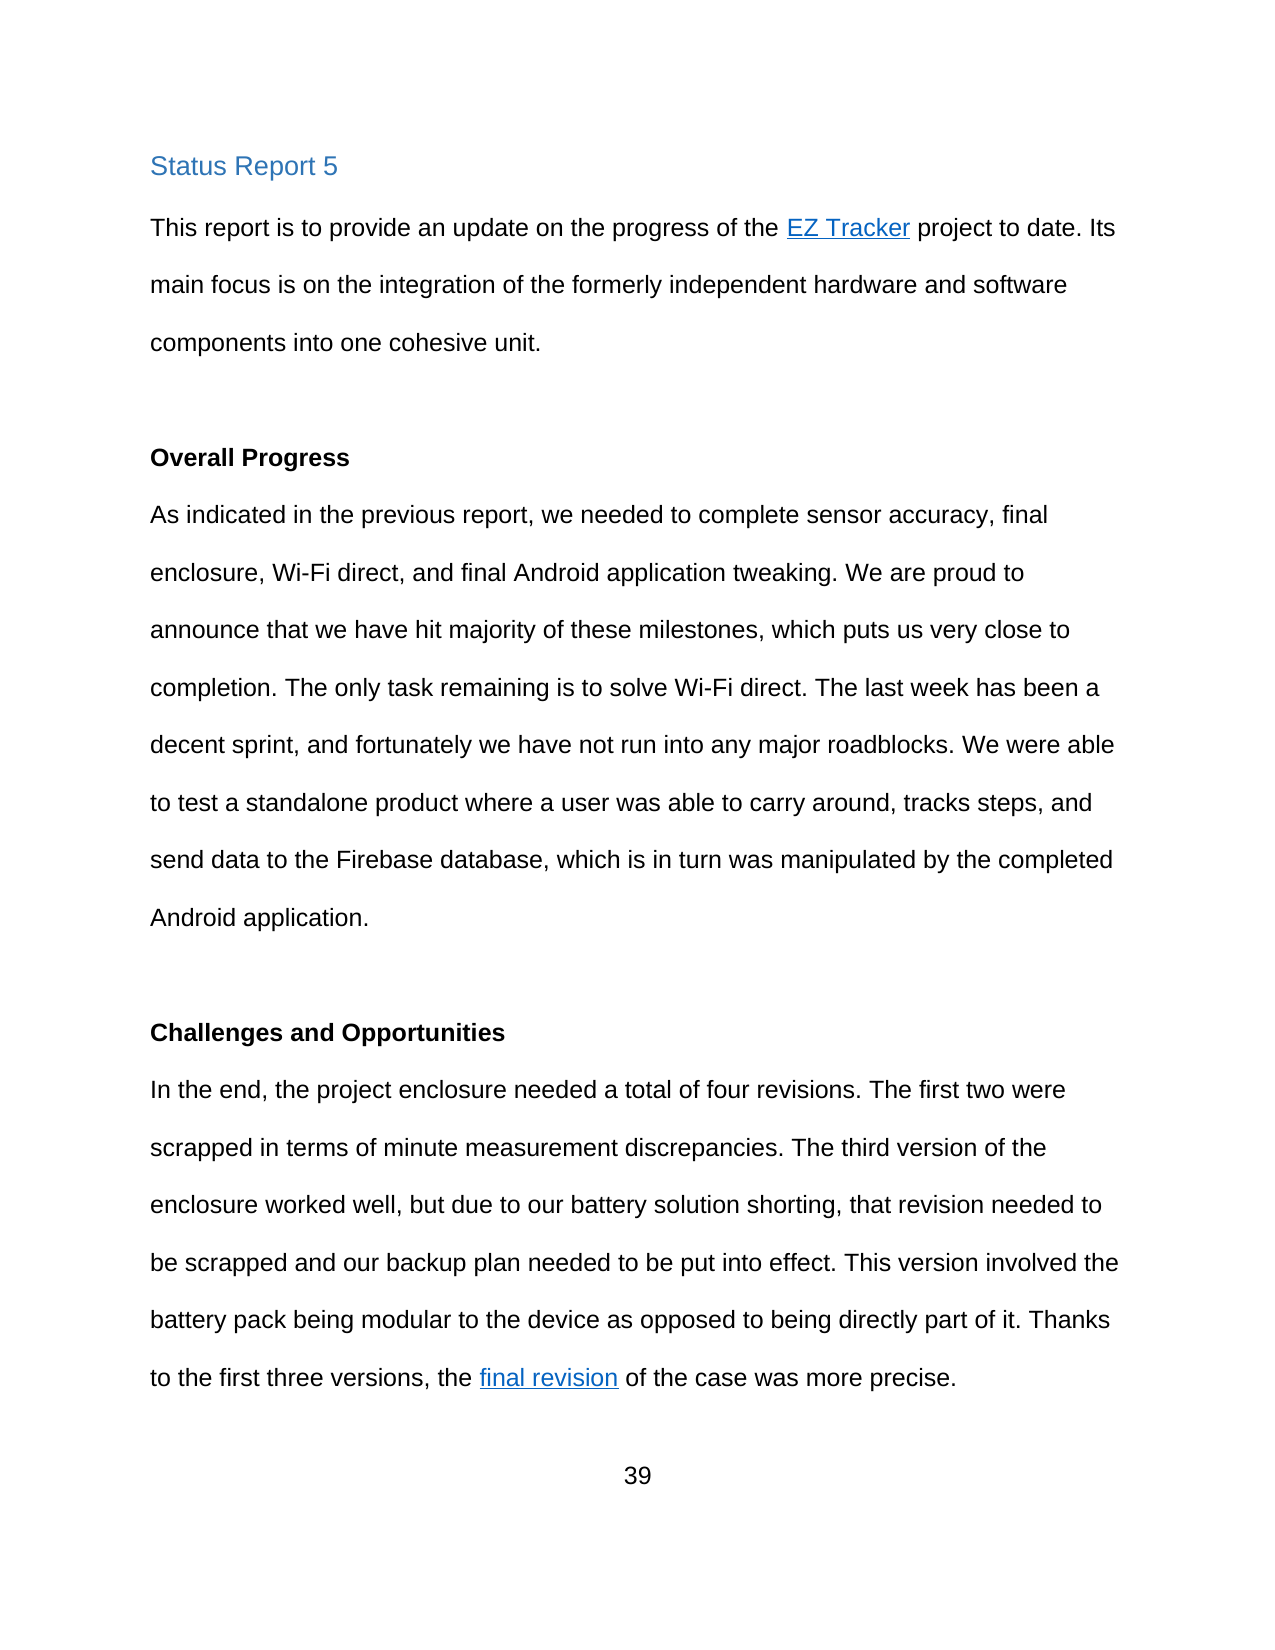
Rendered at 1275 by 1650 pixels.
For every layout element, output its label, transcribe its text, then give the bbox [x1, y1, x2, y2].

text In the end, the project enclosure needed a total of four revisions. The first two were scrapped in terms of minute measurement discrepancies. The third version of the enclosure worked well, but due to our battery solution shorting, that revision needed to be scrapped and our backup plan needed to be put into effect. This version involved the battery pack being modular to the device as opposed to being directly part of it. Thanks to the first three versions, the final revision of the case was more precise. [150, 1075, 1125, 1391]
text Challenges and Opportunities [150, 1017, 1125, 1046]
subtitle Status Report 5 [150, 150, 1125, 181]
text This report is to provide an update on the progress of the EZ Tracker project to date. Its main focus is on the integration of the formerly independent hardware and software components into one cohesive unit. [150, 212, 1125, 356]
text Overall Progress [150, 442, 1125, 471]
text As indicated in the previous report, we needed to complete sensor accuracy, final enclosure, Wi-Fi direct, and final Android application tweaking. We are proud to announce that we have hit majority of these milestones, which puts us very close to completion. The only task remaining is to solve Wi-Fi direct. The last week has been a decent sprint, and fortunately we have not run into any major roadblocks. We were able to test a standalone product where a user was able to carry around, tracks steps, and send data to the Firebase database, which is in turn was manipulated by the completed Android application. [150, 500, 1125, 931]
